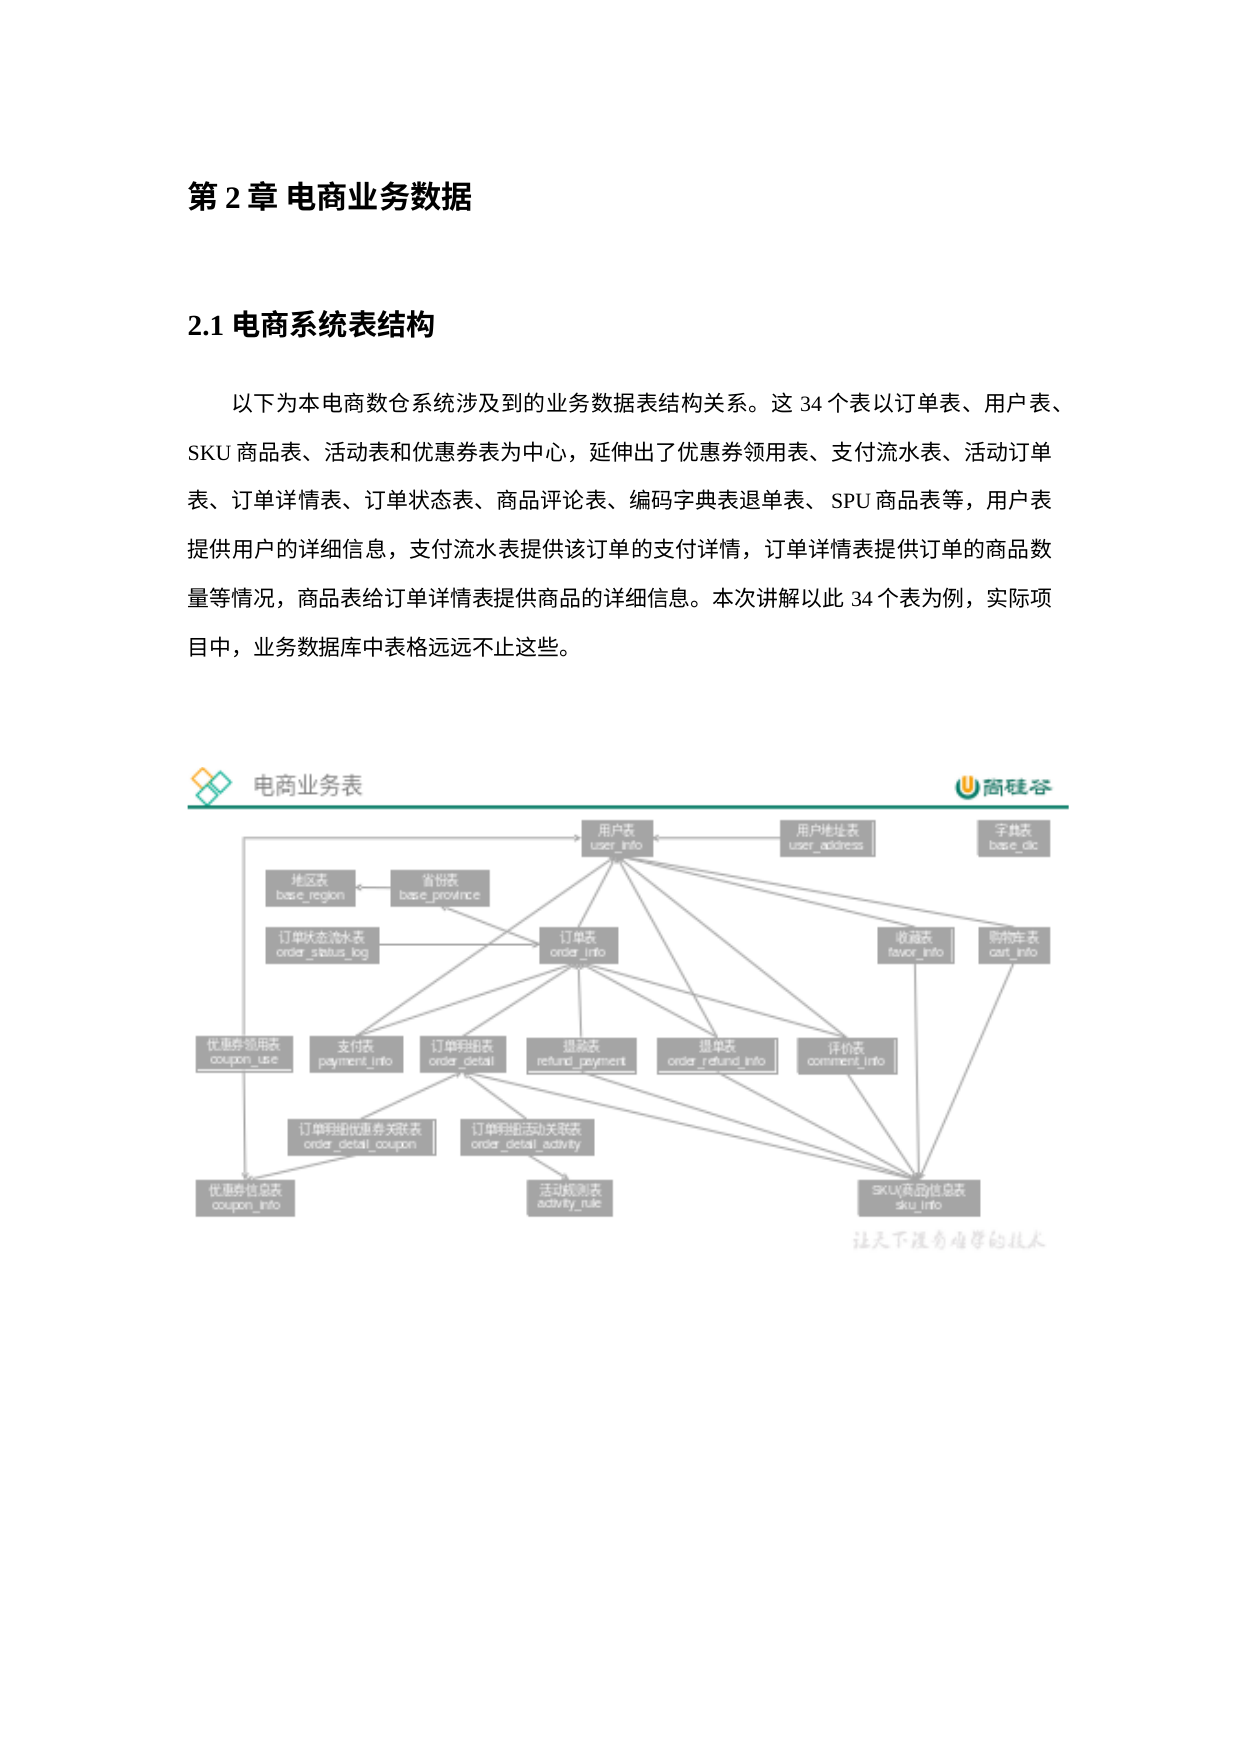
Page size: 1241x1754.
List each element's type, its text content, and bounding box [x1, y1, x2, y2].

text 以下为本电商数仓系统涉及到的业务数据表结构关系。这34个表以订单表、用户表、SKU商品表、活动表和优惠券表为中心，延伸出了优惠券领用表、支付流水表、活动订单表、订单详情表、订单状态表、商品评论表、编码字典表退单表、SPU商品表等，用户表提供用户的详细信息，支付流水表提供该订单的支付详情，订单详情表提供订单的商品数量等情况，商品表给订单详情表提供商品的详细信息。本次讲解以此34个表为例，实际项目中，业务数据库中表格远远不止这些。 [187, 386, 1053, 662]
subtitle 2.1 电商系统表结构 [187, 290, 1053, 355]
subtitle 第2章 电商业务数据 [187, 162, 1053, 227]
